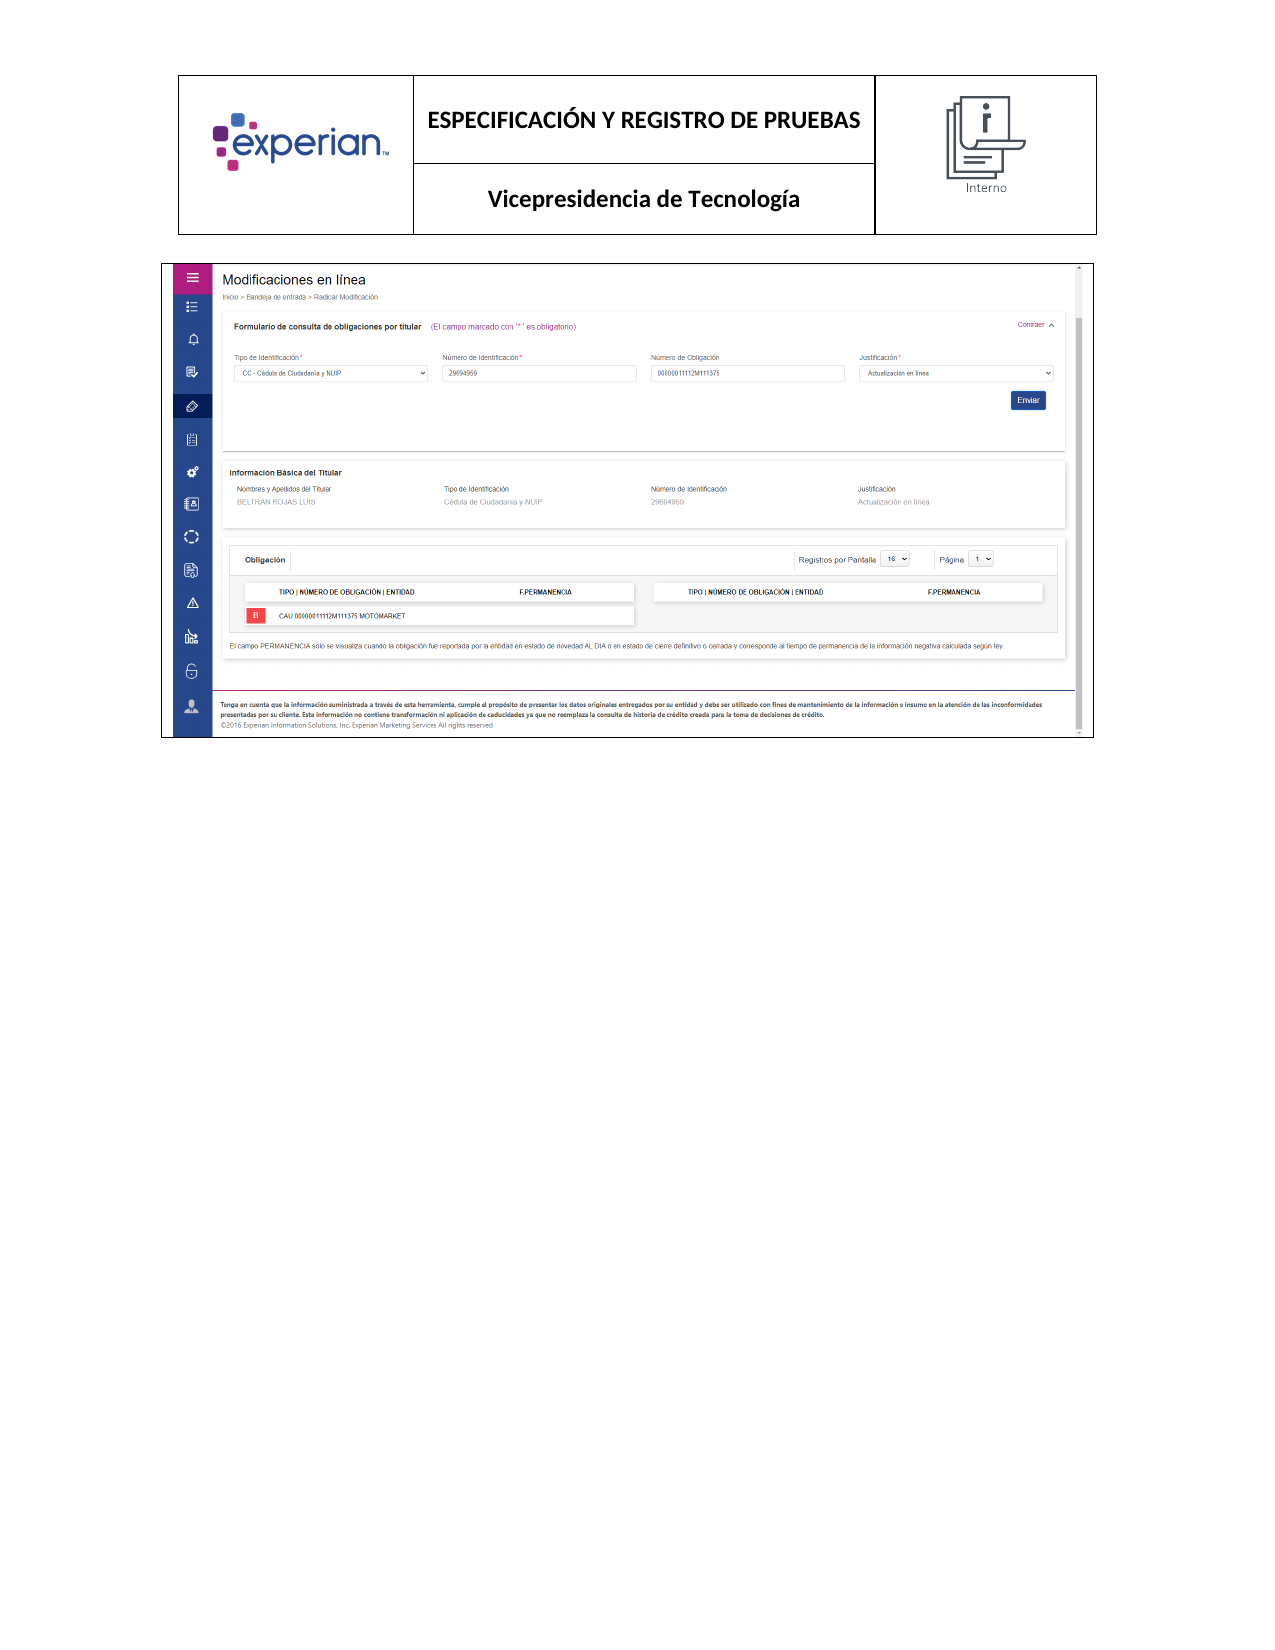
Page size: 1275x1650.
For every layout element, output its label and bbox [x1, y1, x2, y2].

picture [191, 91, 401, 192]
table_cell [162, 264, 173, 737]
picture [173, 264, 1083, 737]
picture [946, 91, 1026, 193]
table_cell [1083, 264, 1093, 737]
